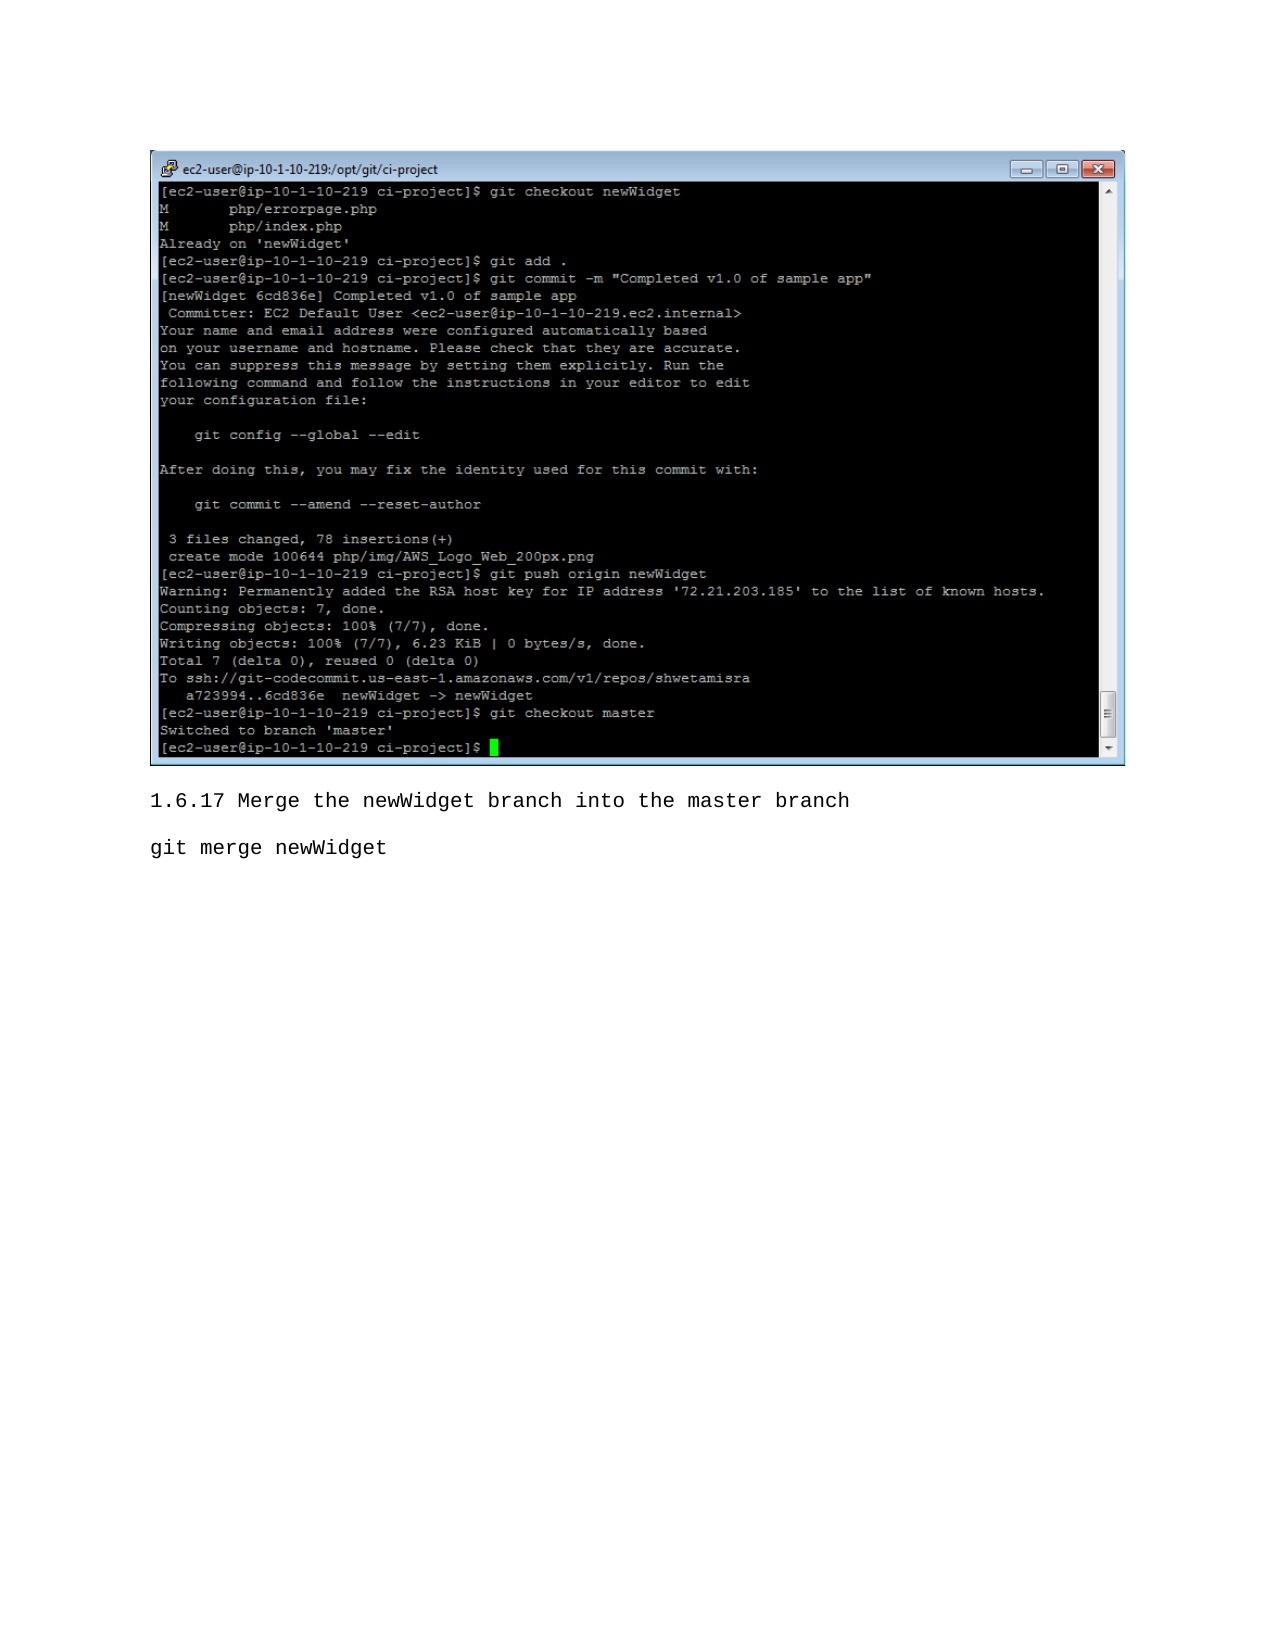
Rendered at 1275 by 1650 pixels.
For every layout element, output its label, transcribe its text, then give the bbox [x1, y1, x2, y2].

text 1.6.17 Merge the newWidget branch into the master branch [150, 790, 1125, 813]
picture [150, 150, 1125, 766]
text git merge newWidget [150, 837, 1125, 861]
